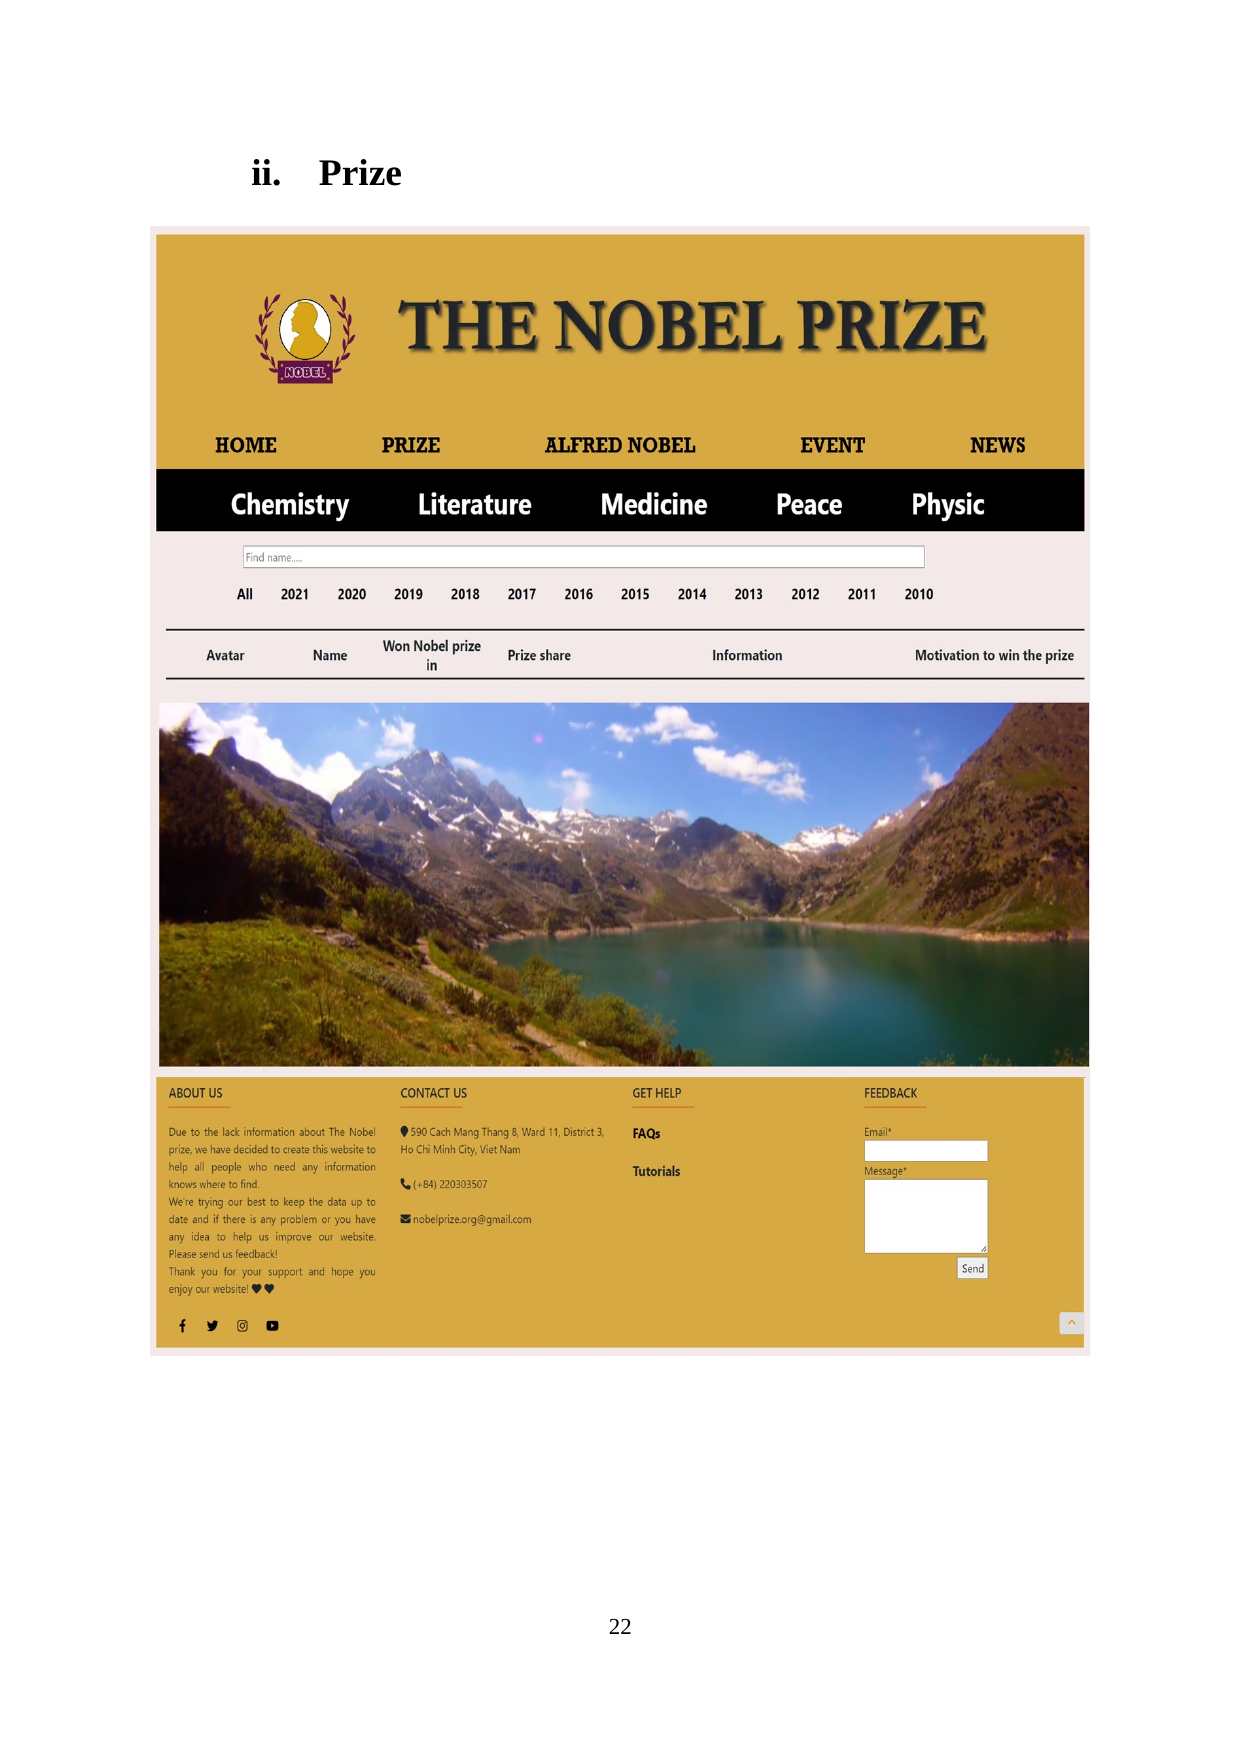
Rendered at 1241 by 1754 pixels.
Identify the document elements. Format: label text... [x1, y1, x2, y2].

picture [150, 226, 1091, 1356]
subtitle Prize [281, 150, 1090, 193]
